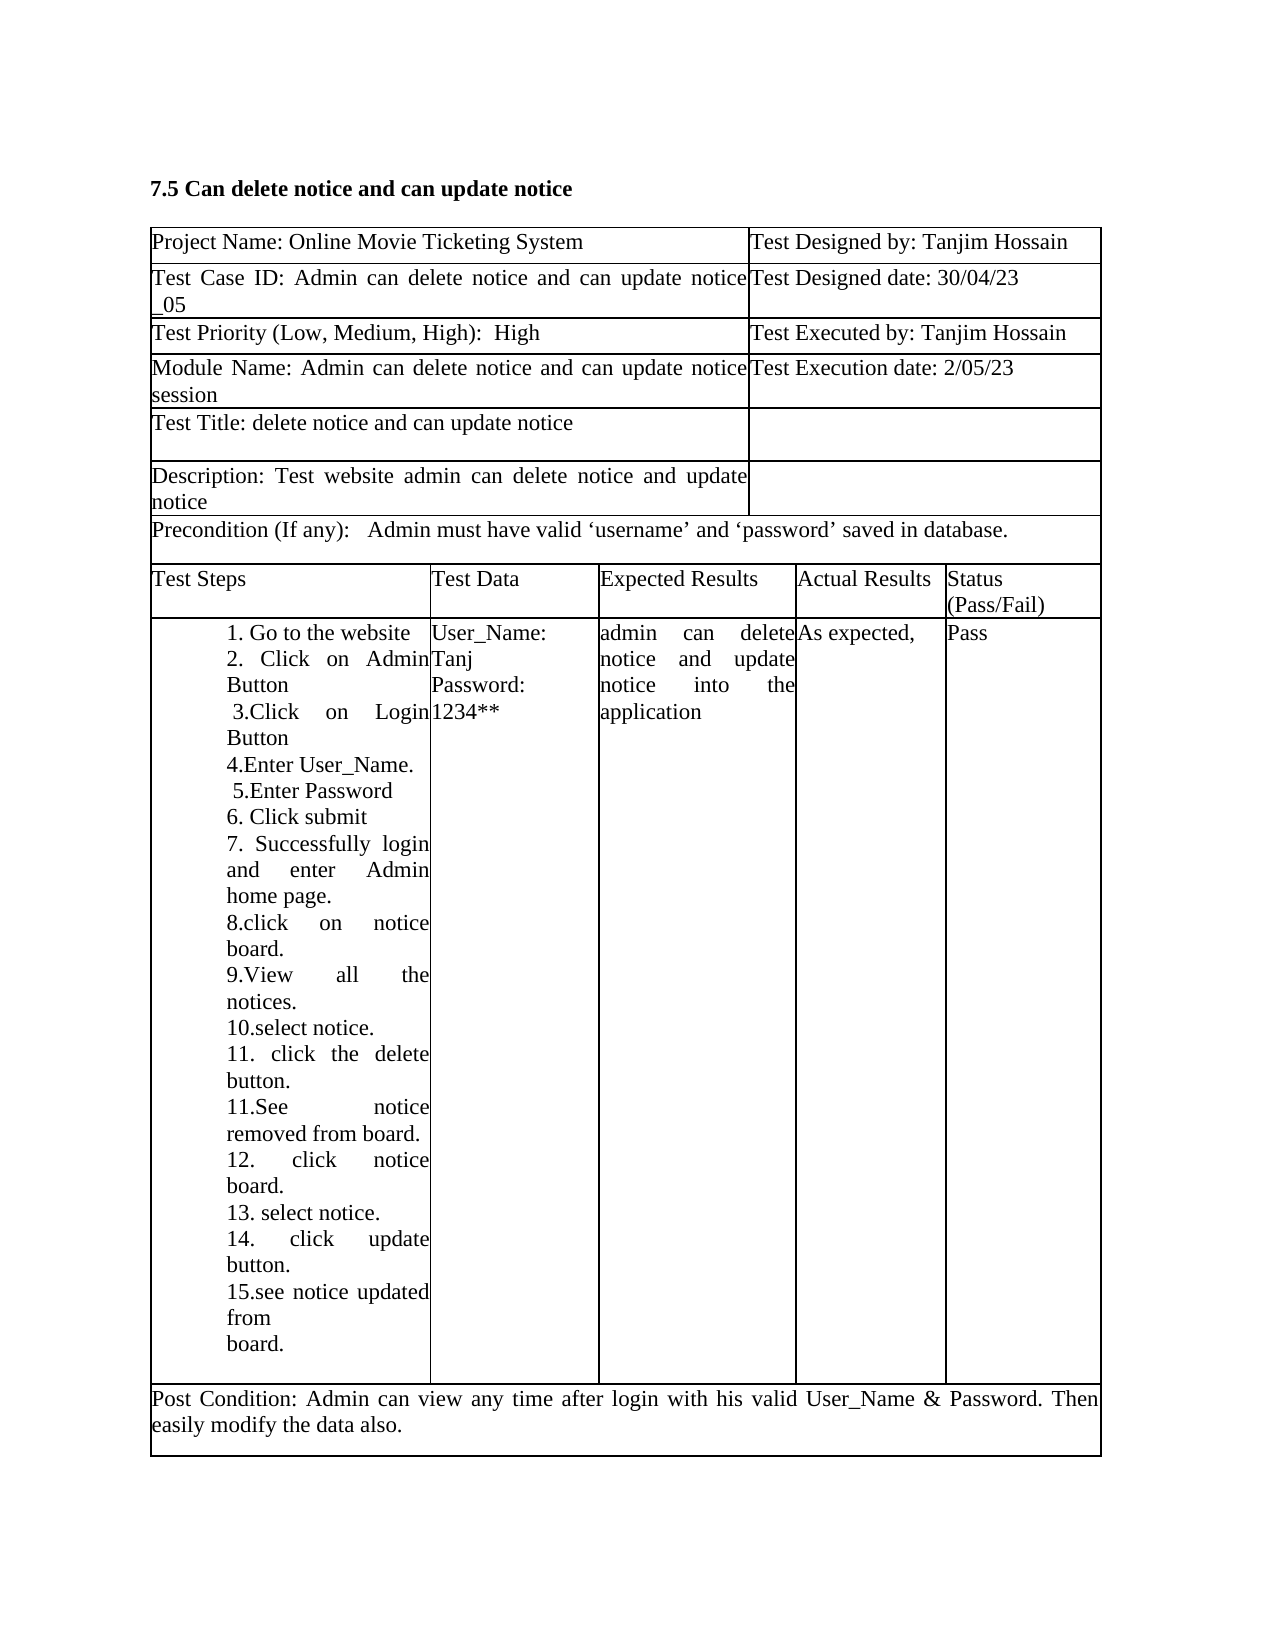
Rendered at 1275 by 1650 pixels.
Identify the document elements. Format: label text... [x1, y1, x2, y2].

table_cell Pass [947, 619, 1100, 1383]
table_cell As expected, [797, 619, 945, 1383]
table_cell Expected Results [600, 565, 795, 617]
table_cell User_Name: Tanj Password: 1234** [431, 619, 598, 1383]
table_cell admin can delete notice and update notice into the application [600, 619, 795, 1383]
table_cell [750, 409, 1100, 460]
table_cell Test Execution date: 2/05/23 [750, 355, 1100, 407]
table_cell Test Data [431, 565, 598, 617]
table_cell [750, 462, 1100, 514]
table_cell Test Steps [152, 565, 430, 617]
table_cell Post Condition: Admin can view any time after login with his valid User_Name & Password. Then easily modify the data also. [152, 1385, 1100, 1455]
table_cell Actual Results [797, 565, 945, 617]
table_cell Precondition (If any): Admin must have valid ‘username’ and ‘password’ saved in database. [152, 516, 1100, 563]
table_cell Test Executed by: Tanjim Hossain [750, 319, 1100, 353]
table_cell Test Title: delete notice and can update notice [152, 409, 748, 460]
table_cell 1. Go to the website 2. Click on Admin Button 3.Click on Login Button 4.Enter User_Name. 5.Enter Password 6. Click submit 7. Successfully login and enter Admin home page. 8.click on notice board. 9.View all the notices. 10.select notice. 11. click the delete button. 11.See notice removed from board. 12. click notice board. 13. select notice. 14. click update button. 15.see notice updated from board. [152, 619, 430, 1383]
table_cell Test Priority (Low, Medium, High): High [152, 319, 748, 353]
table_cell Description: Test website admin can delete notice and update notice [152, 462, 748, 514]
table_cell Test Case ID: Admin can delete notice and can update notice _05 [152, 264, 748, 317]
table_header Project Name: Online Movie Ticketing System [152, 228, 748, 263]
table_cell Status (Pass/Fail) [947, 565, 1100, 617]
table_header Test Designed by: Tanjim Hossain [750, 228, 1100, 263]
text 7.5 Can delete notice and can update notice [150, 175, 1125, 202]
table_cell Test Designed date: 30/04/23 [750, 264, 1100, 317]
table_cell Module Name: Admin can delete notice and can update notice session [152, 355, 748, 407]
